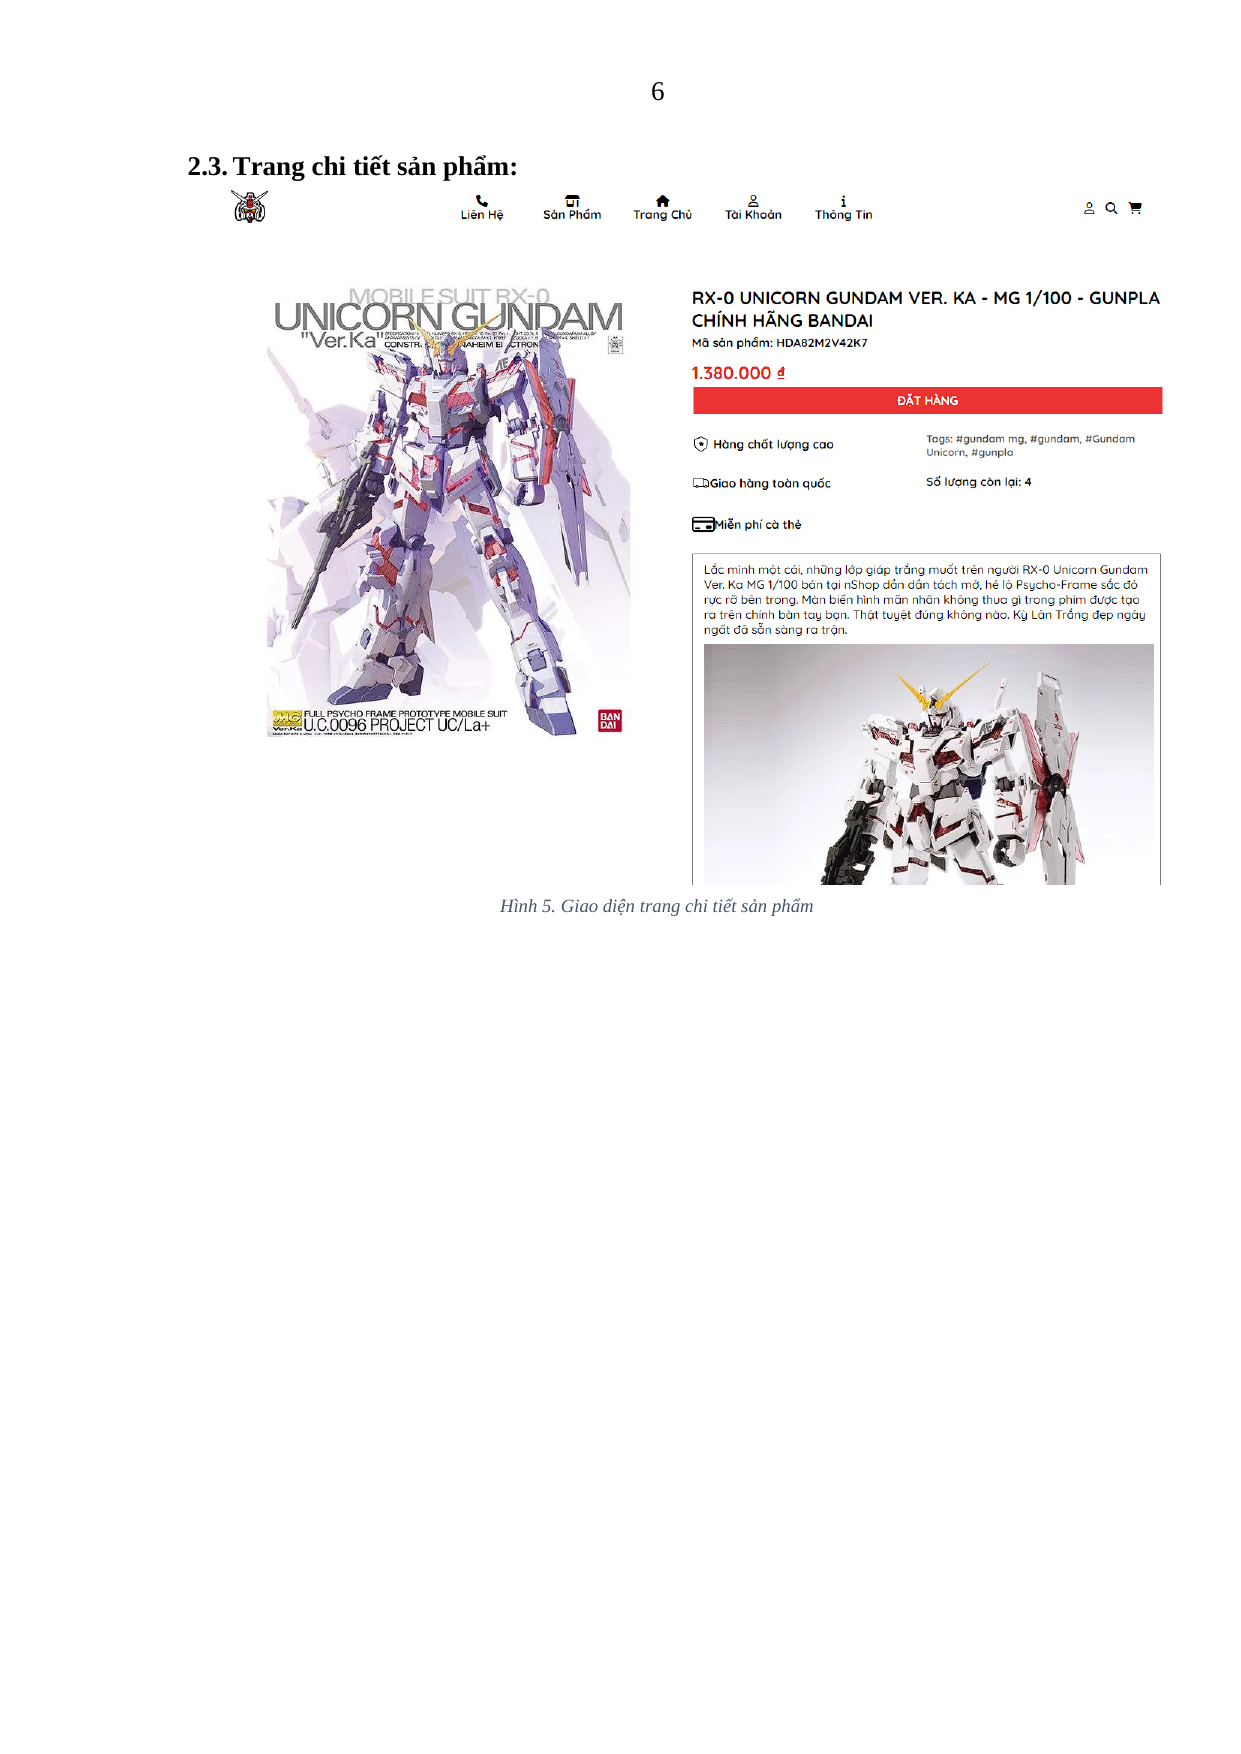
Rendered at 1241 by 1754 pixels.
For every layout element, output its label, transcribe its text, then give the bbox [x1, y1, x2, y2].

picture [225, 183, 1166, 885]
subtitle Trang chi tiết sản phẩm: [187, 150, 1090, 181]
